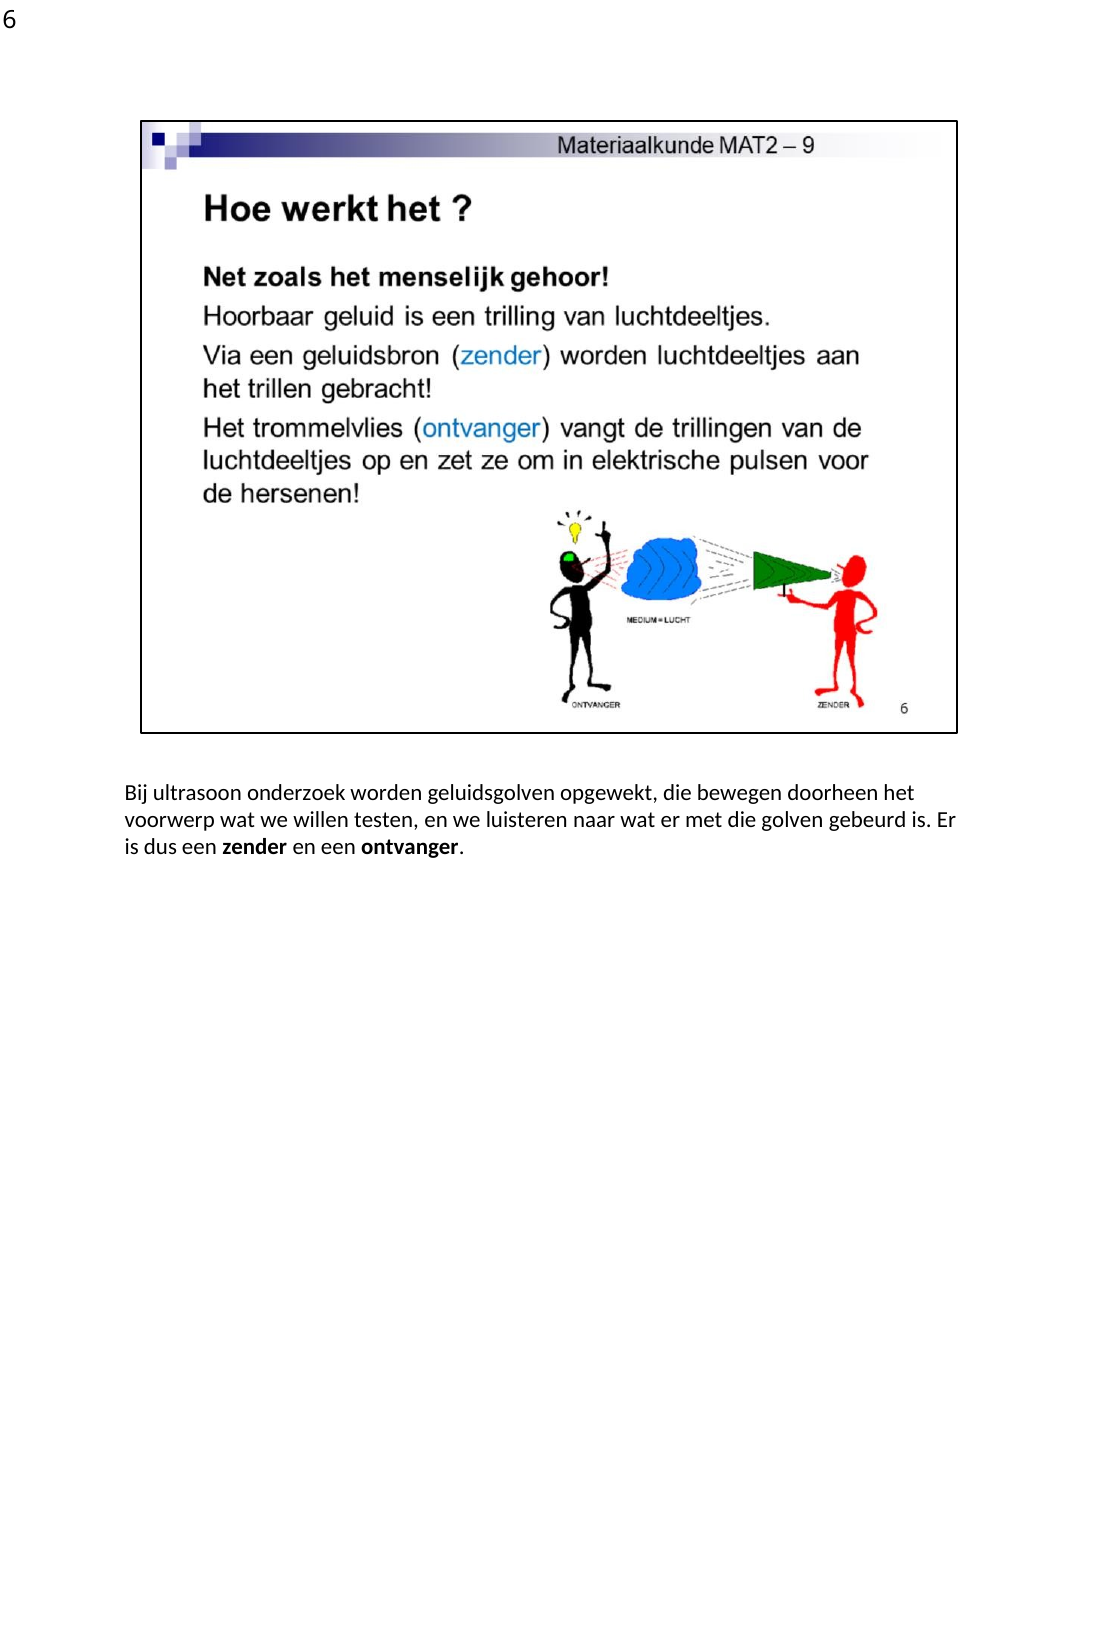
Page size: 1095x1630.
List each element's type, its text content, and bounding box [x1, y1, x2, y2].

picture [142, 122, 941, 718]
text Bij ultrasoon onderzoek worden geluidsgolven opgewekt, die bewegen doorheen het voorwerp wat we willen testen, en we luisteren naar wat er met die golven gebeurd is. Er is dus een zender en een ontvanger. [124, 778, 961, 861]
